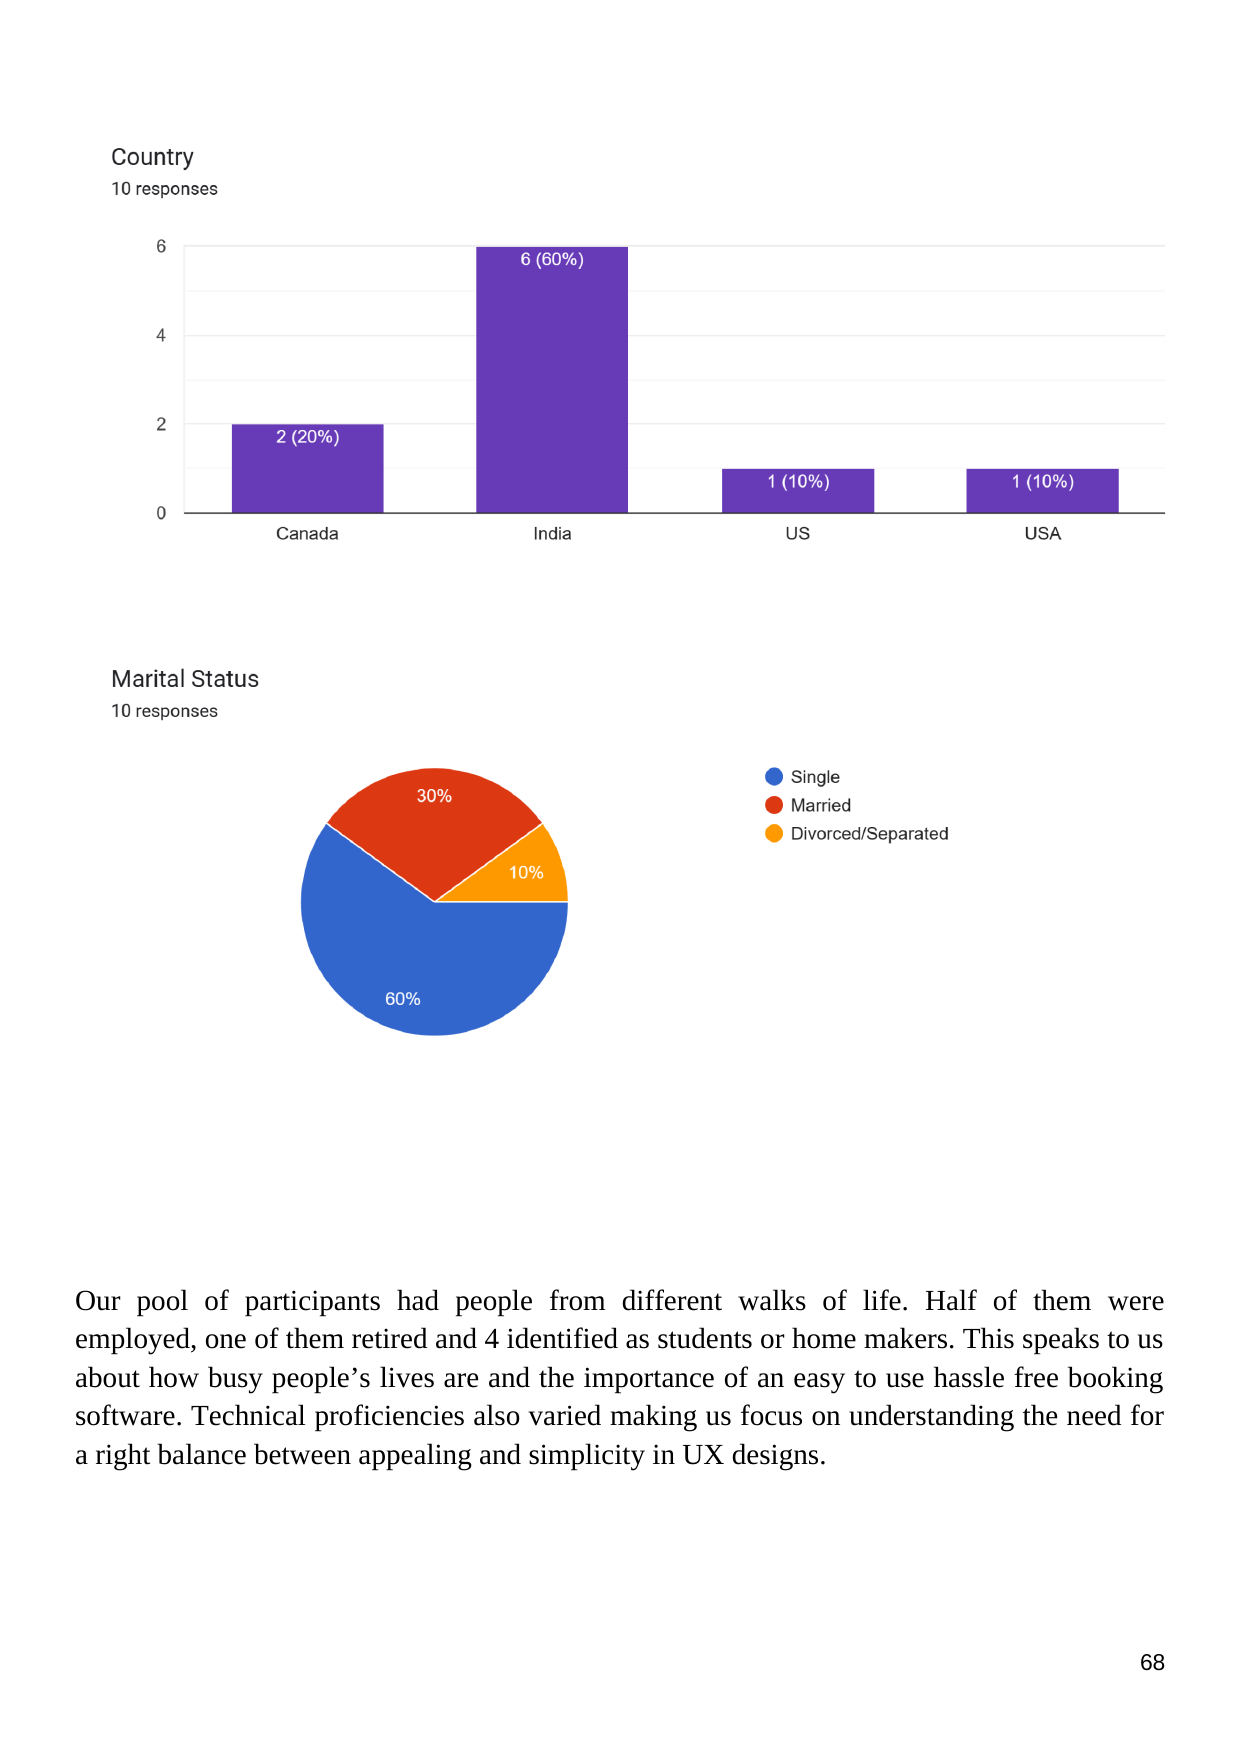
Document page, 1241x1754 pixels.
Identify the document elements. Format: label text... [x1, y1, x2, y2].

picture [75, 627, 1166, 1087]
picture [75, 105, 1166, 624]
text Our pool of participants had people from different walks of life. Half of them were employed, one of them retired and 4 identified as students or home makers. This speaks to us about how busy people’s lives are and the importance of an easy to use hassle free booking software. Technical proficiencies also varied making us focus on understanding the need for a right balance between appealing and simplicity in UX designs. [75, 1283, 1165, 1470]
